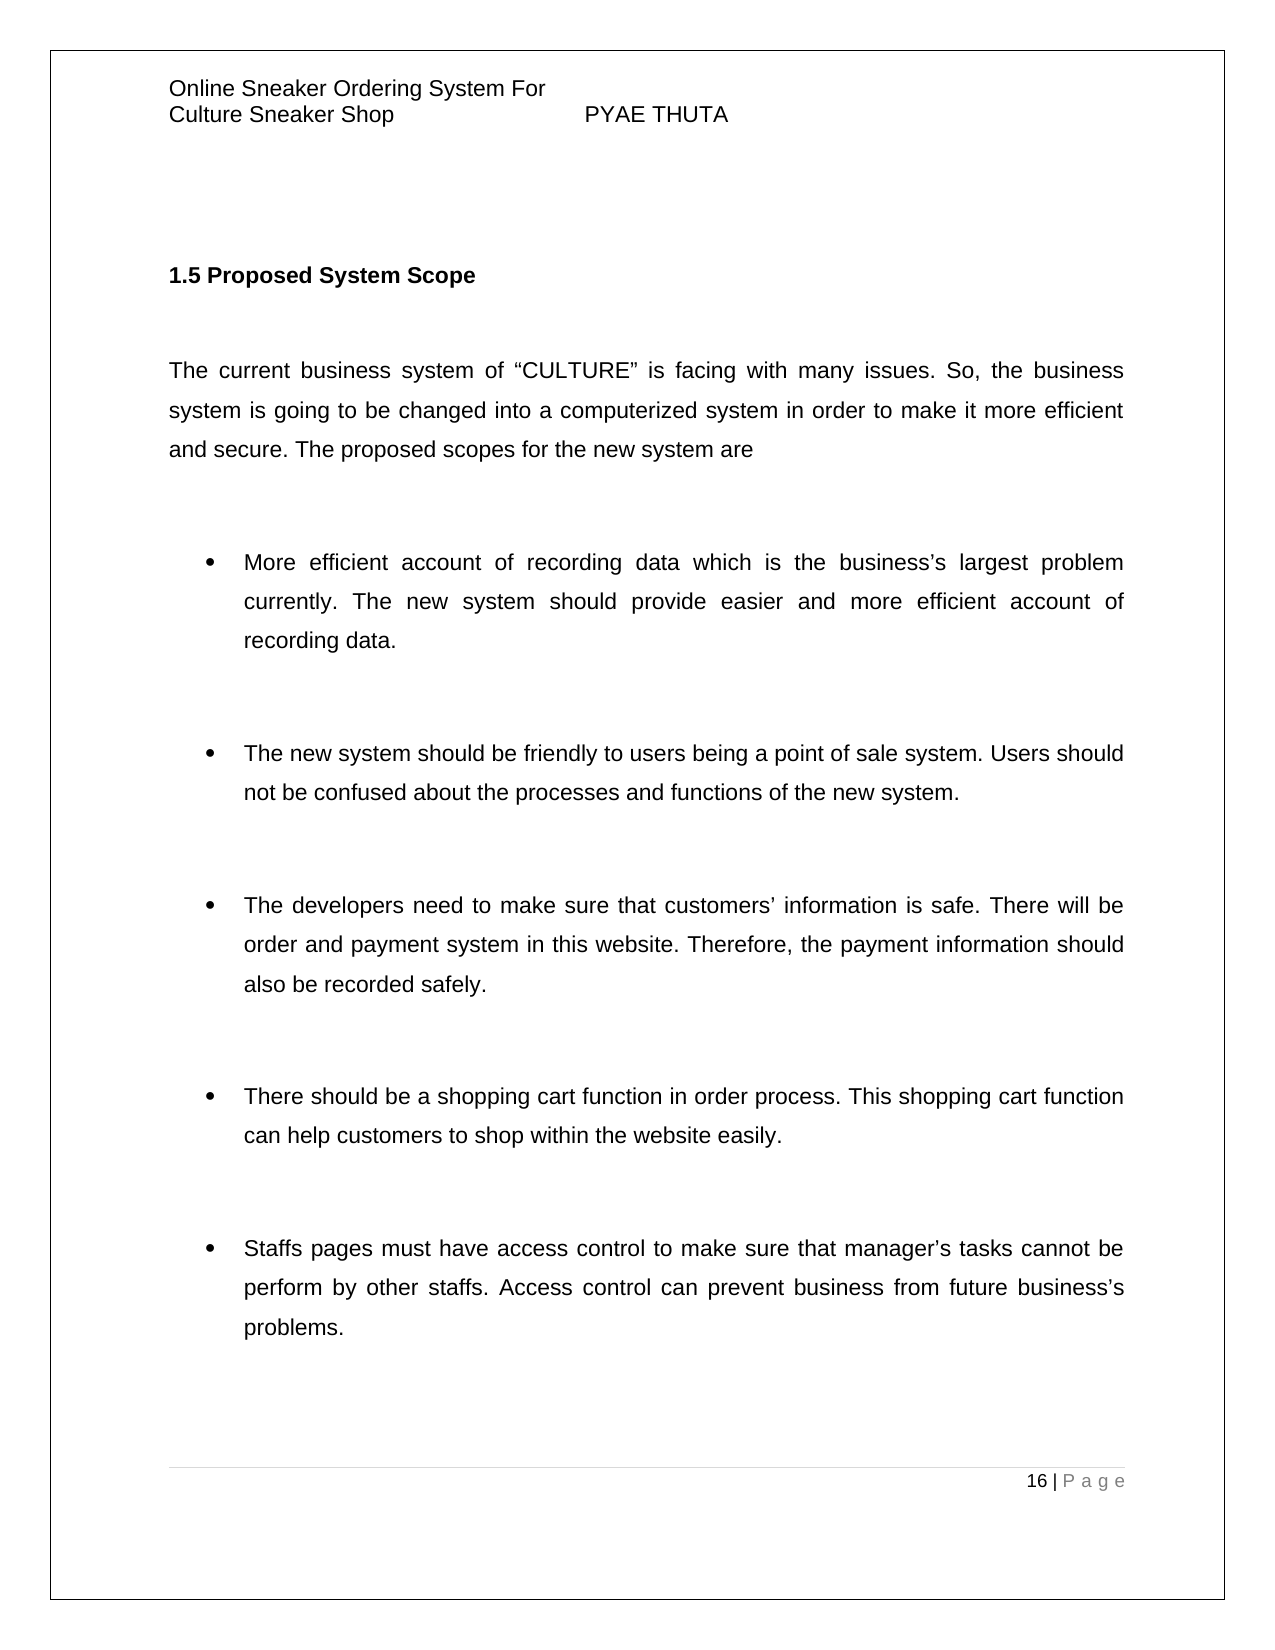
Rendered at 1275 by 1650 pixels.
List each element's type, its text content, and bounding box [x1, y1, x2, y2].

list The developers need to make sure that customers’ information is safe. There will be order and payment system in this website. Therefore, the payment information should also be recorded safely. [206, 892, 1125, 997]
list Staffs pages must have access control to make sure that manager’s tasks cannot be perform by other staffs. Access control can prevent business from future business’s problems. [206, 1234, 1125, 1340]
list There should be a shopping cart function in order process. This shopping cart function can help customers to shop within the website easily. [206, 1083, 1125, 1149]
list The new system should be friendly to users being a point of sale system. Users should not be confused about the processes and functions of the new system. [206, 740, 1125, 806]
text The current business system of “CULTURE” is facing with many issues. So, the business system is going to be changed into a computerized system in order to make it more efficient and secure. The proposed scopes for the new system are [169, 357, 1125, 463]
list More efficient account of recording data which is the business’s largest problem currently. The new system should provide easier and more efficient account of recording data. [206, 548, 1125, 654]
subtitle 1.5 Proposed System Scope [169, 262, 1125, 289]
